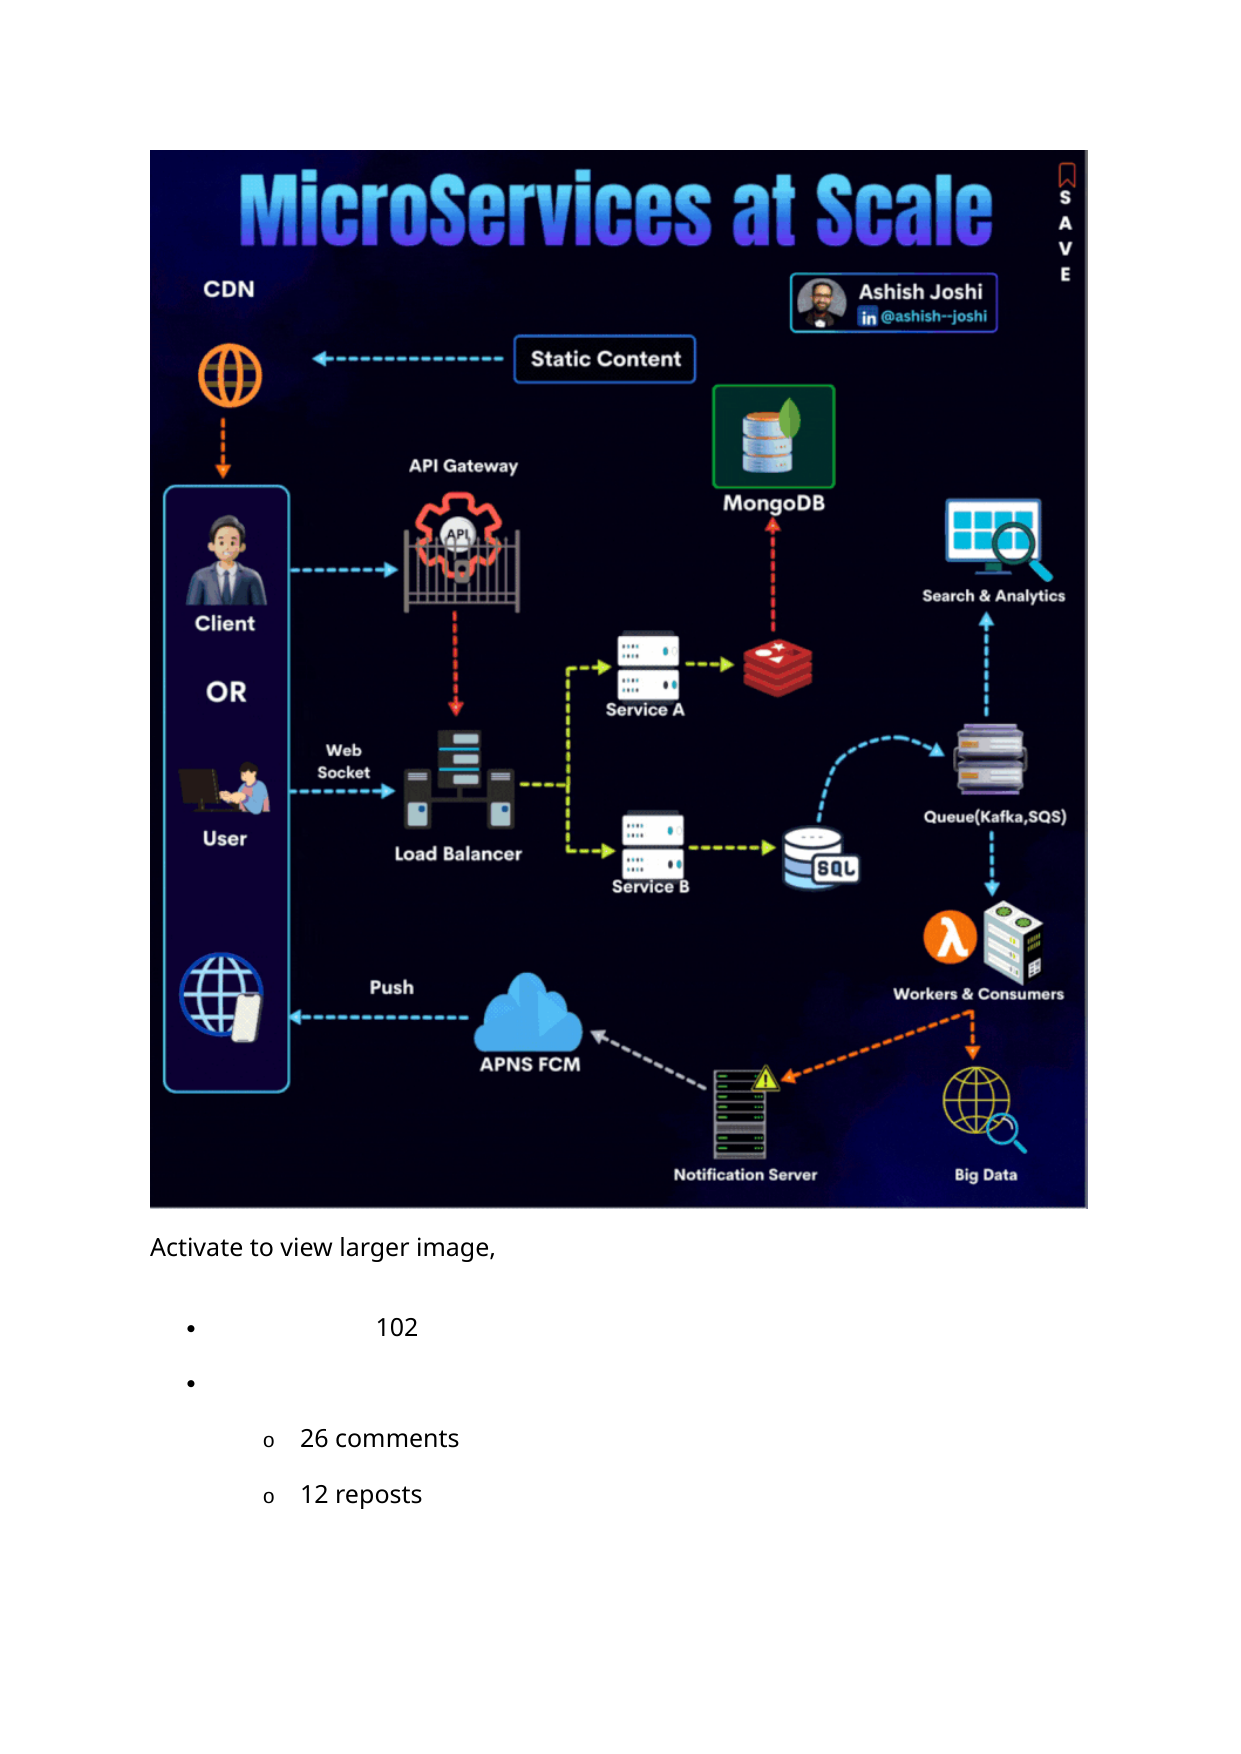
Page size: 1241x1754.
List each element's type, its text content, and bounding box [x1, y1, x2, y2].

text Activate to view larger image, [150, 1230, 1090, 1264]
list 12 reposts [262, 1477, 1090, 1511]
list 102 [187, 1286, 1090, 1343]
picture [150, 150, 1088, 1209]
list 26 comments [262, 1421, 1090, 1455]
